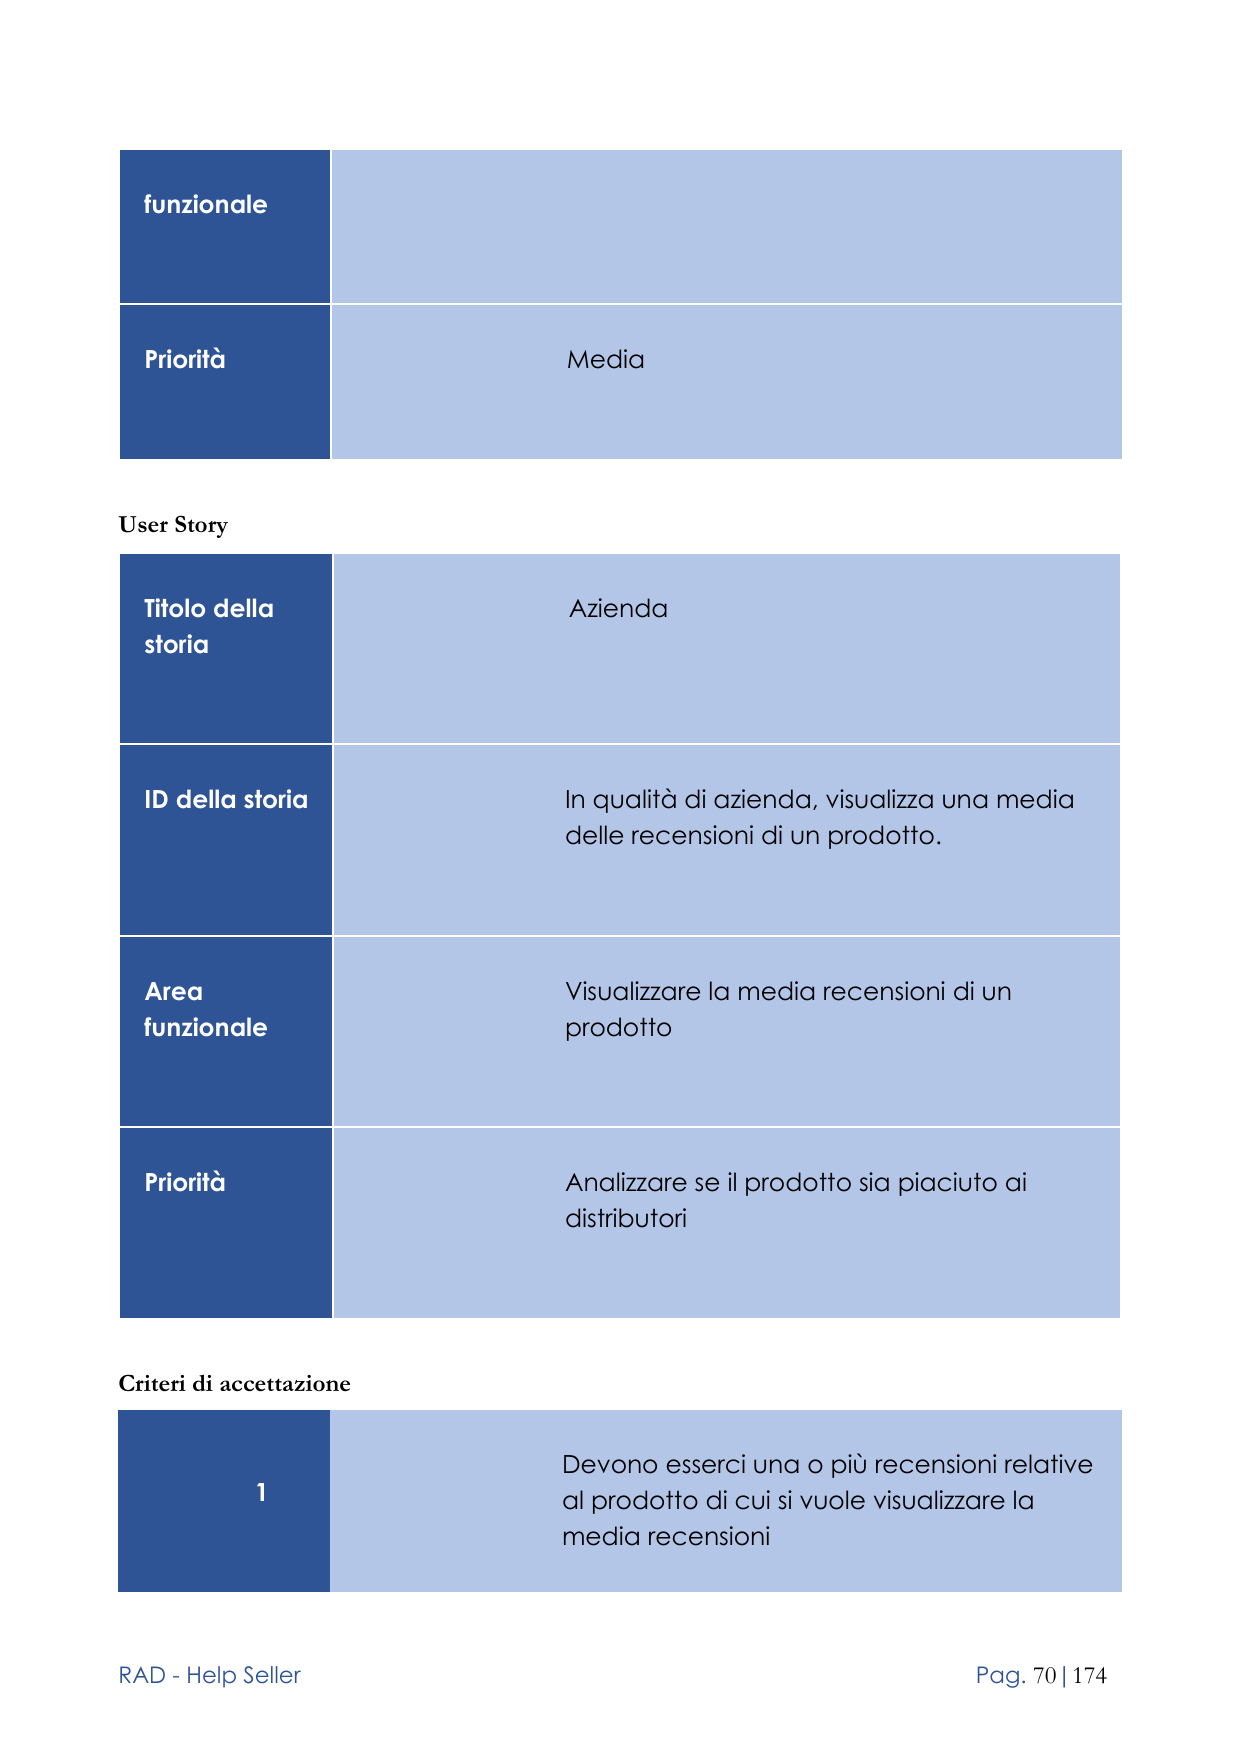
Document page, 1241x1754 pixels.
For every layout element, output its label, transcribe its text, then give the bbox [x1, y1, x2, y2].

table_header 1 [118, 1410, 330, 1592]
table_cell Media [332, 305, 1122, 459]
table_header Devono esserci una o più recensioni relative al prodotto di cui si vuole visualizzare la media recensioni [330, 1410, 1122, 1592]
text Criteri di accettazione [118, 1370, 1122, 1398]
table_cell ID della storia [120, 745, 332, 935]
table_cell Priorità [120, 305, 330, 459]
table_cell Area funzionale [120, 150, 330, 303]
table_header Azienda [334, 554, 1120, 743]
table_cell Priorità [120, 1128, 332, 1318]
table_cell Visualizzare la media recensioni di un prodotto [334, 937, 1120, 1126]
table_cell Analizzare se il prodotto sia piaciuto ai distributori [334, 1128, 1120, 1318]
text User Story [118, 511, 1122, 539]
table_cell In qualità di azienda, visualizza una media delle recensioni di un prodotto. [334, 745, 1120, 935]
table_cell Area funzionale [120, 937, 332, 1126]
table_header Titolo della storia [120, 554, 332, 743]
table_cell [332, 150, 1122, 303]
